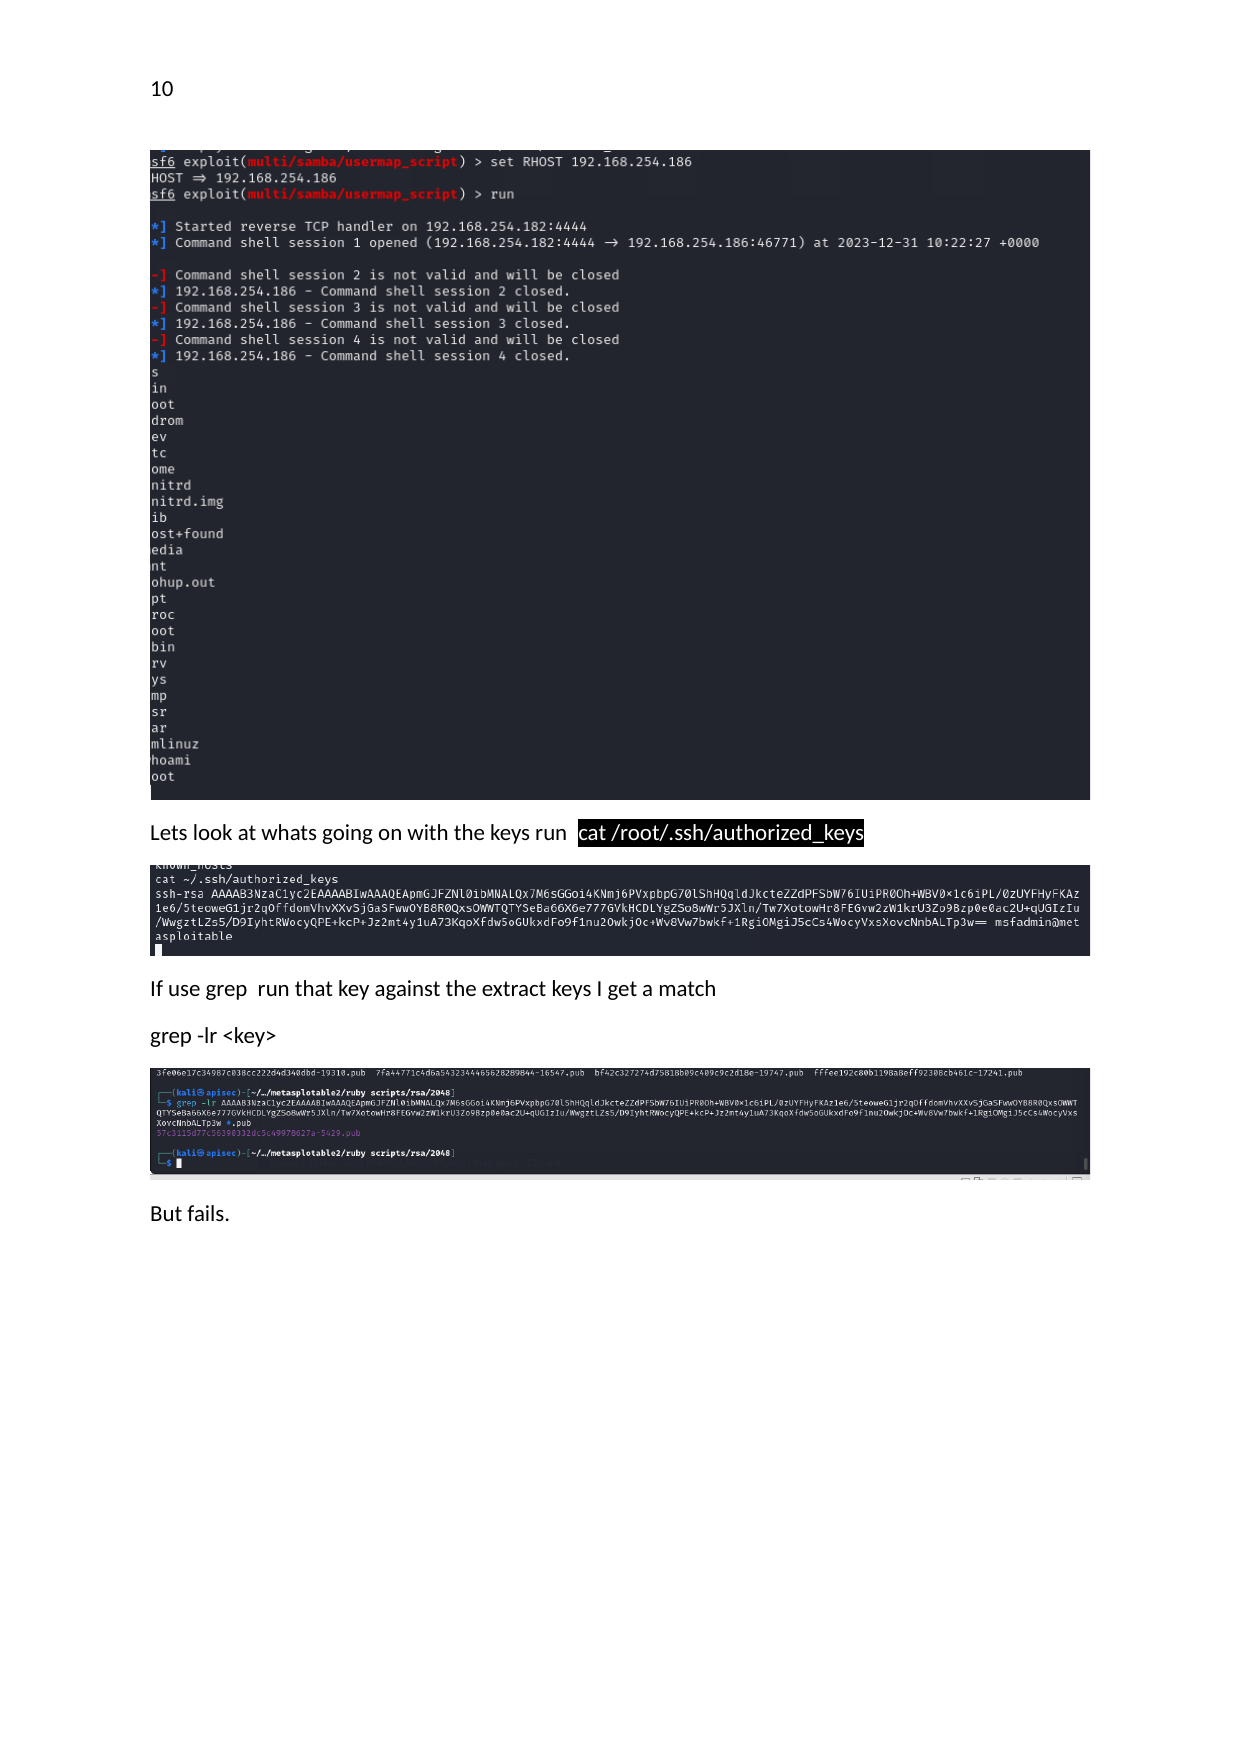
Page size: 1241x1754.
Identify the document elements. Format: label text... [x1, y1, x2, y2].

picture [150, 865, 1091, 956]
text Lets look at whats going on with the keys run cat /root/.ssh/authorized_keys [150, 818, 1090, 847]
text If use grep run that key against the extract keys I get a match [150, 974, 1090, 1002]
picture [150, 150, 1091, 800]
text But fails. [150, 1199, 1090, 1227]
picture [150, 1068, 1091, 1180]
text grep -lr <key> [150, 1021, 1090, 1049]
